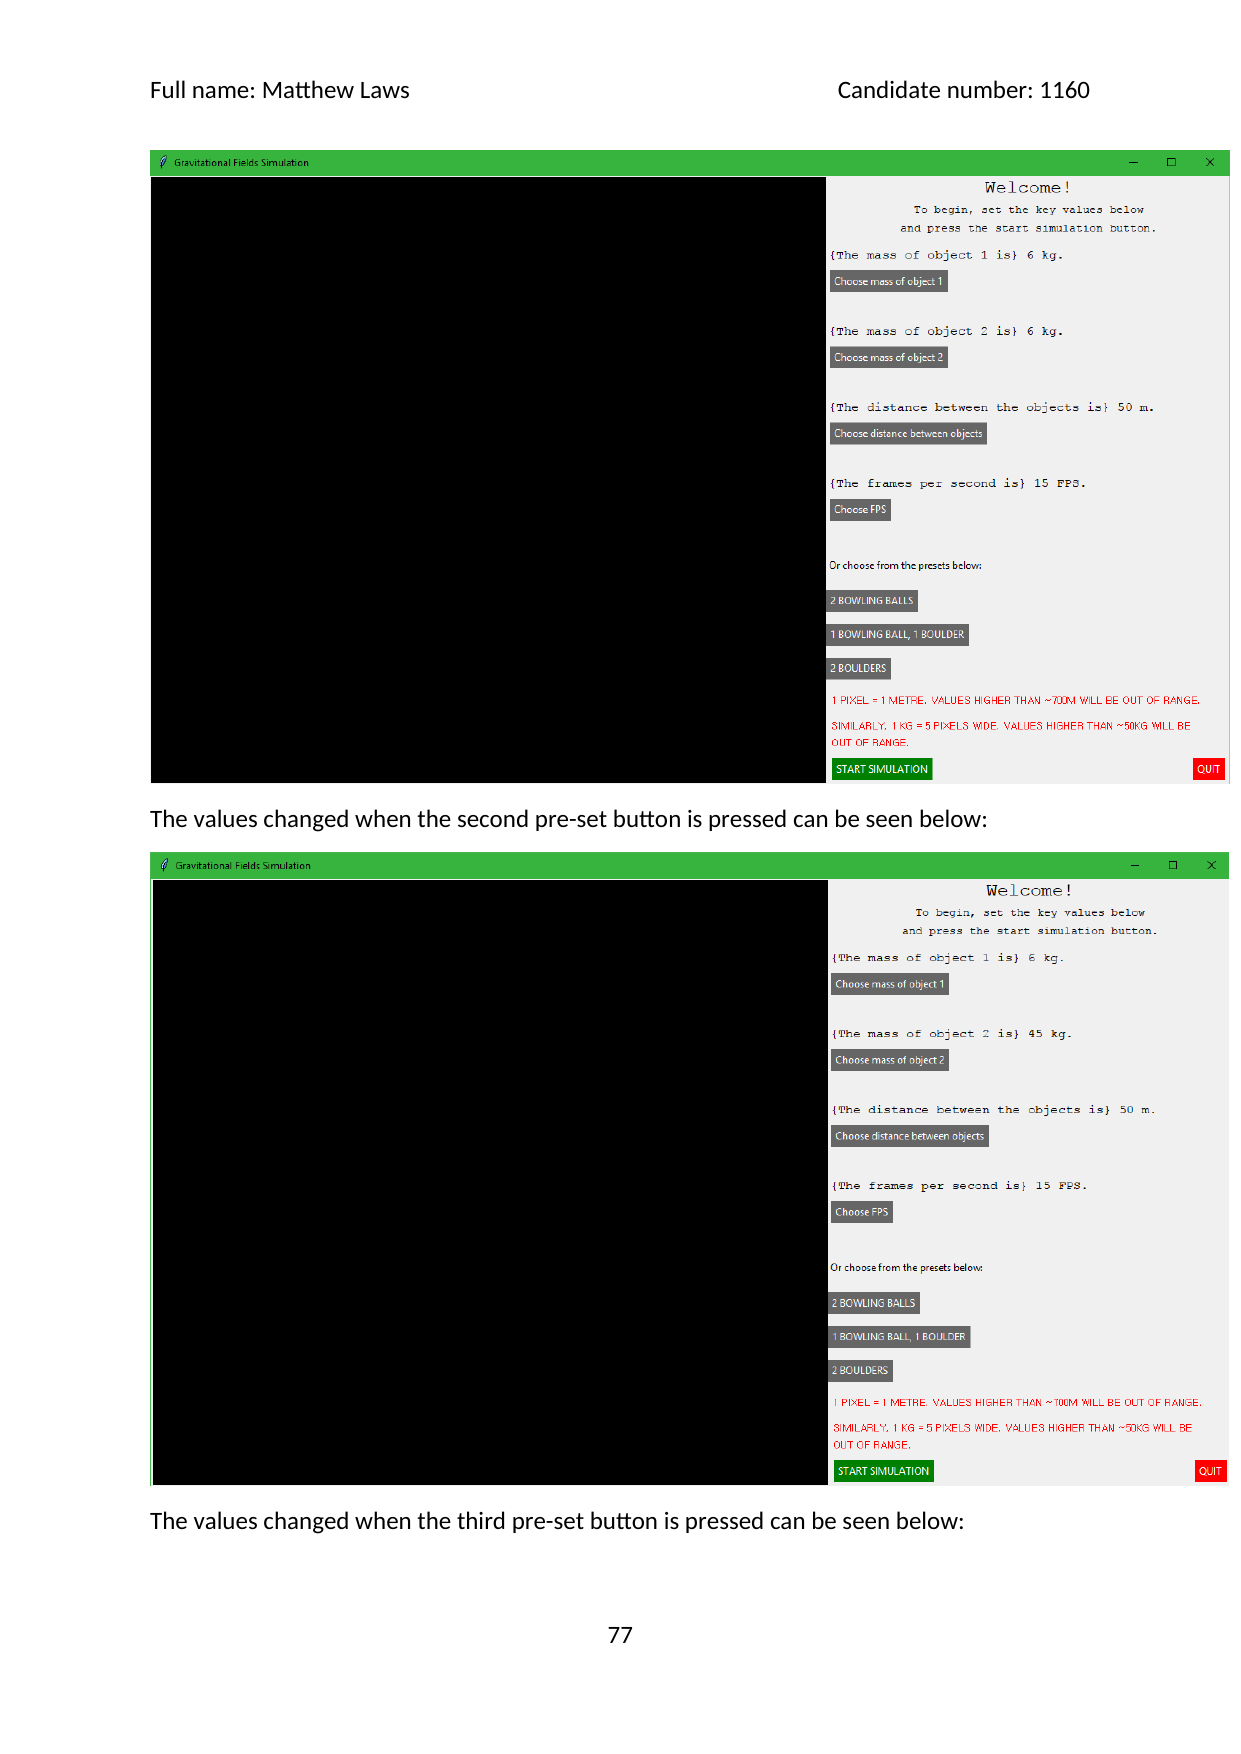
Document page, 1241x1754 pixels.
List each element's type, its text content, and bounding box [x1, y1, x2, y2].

picture [150, 852, 1229, 1486]
text The values changed when the third pre-set button is pressed can be seen below: [150, 1505, 1090, 1536]
picture [150, 150, 1230, 784]
text The values changed when the second pre-set button is pressed can be seen below: [150, 803, 1090, 833]
